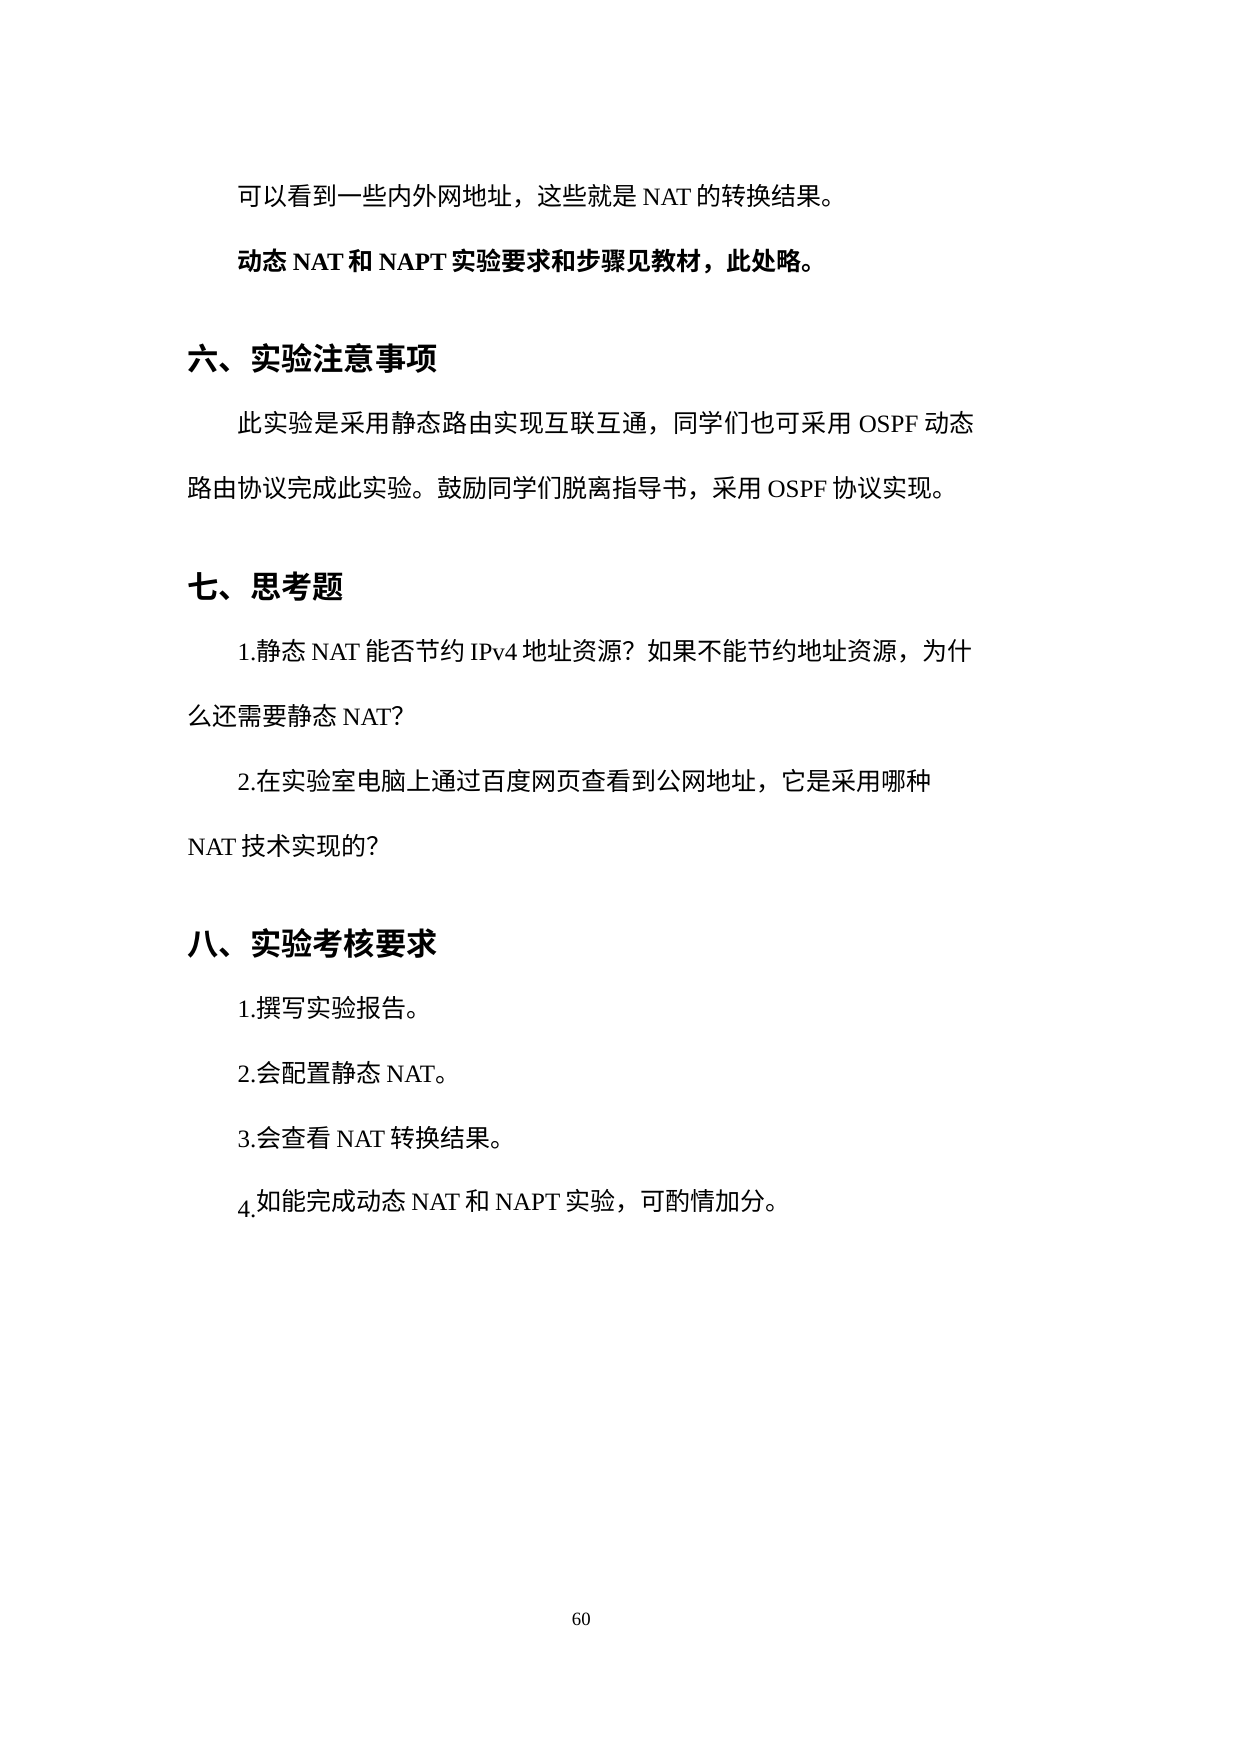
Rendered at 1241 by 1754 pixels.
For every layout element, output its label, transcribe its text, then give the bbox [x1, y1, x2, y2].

text 六、实验注意事项 [187, 324, 974, 389]
text 1.撰写实验报告。 [187, 974, 974, 1039]
text 1.静态NAT能否节约IPv4地址资源？如果不能节约地址资源，为什么还需要静态NAT？ [187, 617, 974, 747]
text 八、实验考核要求 [187, 909, 974, 974]
text 2.在实验室电脑上通过百度网页查看到公网地址，它是采用哪种NAT技术实现的？ [187, 747, 974, 877]
text 七、思考题 [187, 552, 974, 617]
text 可以看到一些内外网地址，这些就是NAT的转换结果。 [187, 162, 974, 227]
text 此实验是采用静态路由实现互联互通，同学们也可采用OSPF动态路由协议完成此实验。鼓励同学们脱离指导书，采用OSPF协议实现。 [187, 389, 974, 519]
text 2.会配置静态NAT。 [187, 1039, 974, 1104]
text 4.如能完成动态NAT和NAPT实验，可酌情加分。 [187, 1169, 974, 1234]
text 动态NAT和NAPT实验要求和步骤见教材，此处略。 [187, 227, 974, 292]
text 3.会查看NAT转换结果。 [187, 1104, 974, 1169]
